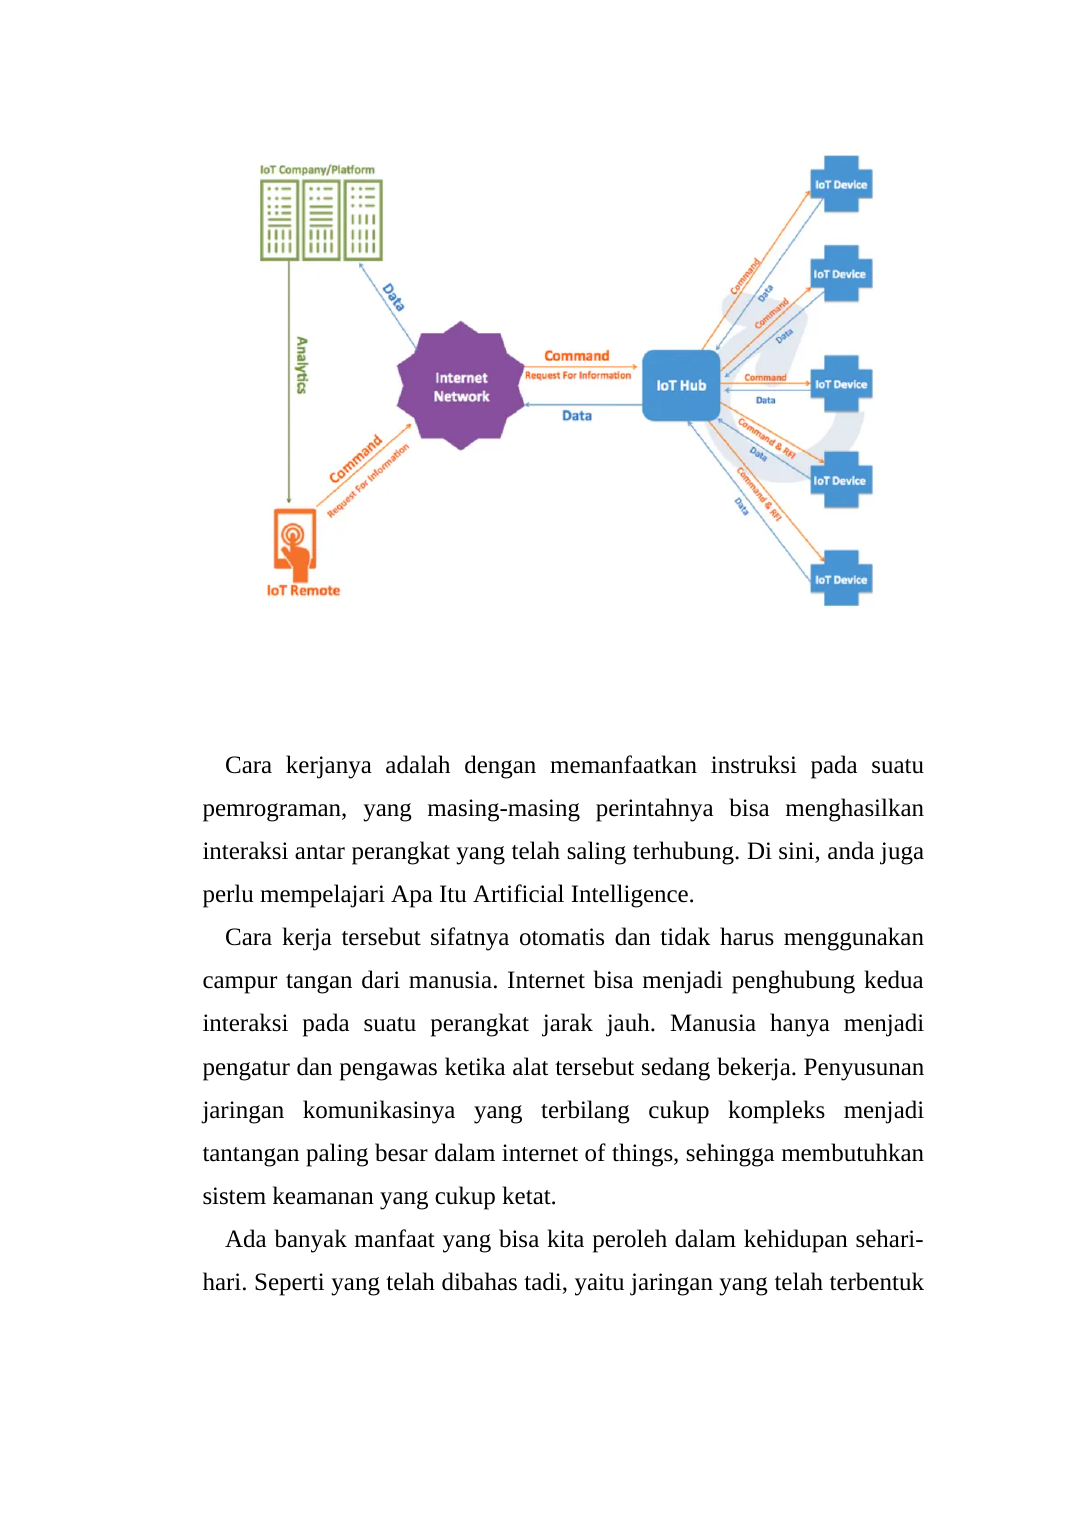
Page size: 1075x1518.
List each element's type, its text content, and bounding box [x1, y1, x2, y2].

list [202, 1224, 925, 1296]
picture [251, 150, 877, 618]
list Cara kerjanya adalah dengan memanfaatkan instruksi pada suatu pemrograman, yang masing-masing perintahnya bisa menghasilkan interaksi antar perangkat yang telah saling terhubung. Di sini, anda juga perlu mempelajari Apa Itu Artificial Intelligence. [202, 750, 925, 908]
list Cara kerja tersebut sifatnya otomatis dan tidak harus menggunakan campur tangan dari manusia. Internet bisa menjadi penghubung kedua interaksi pada suatu perangkat jarak jauh. Manusia hanya menjadi pengatur dan pengawas ketika alat tersebut sedang bekerja. Penyusunan jaringan komunikasinya yang terbilang cukup kompleks menjadi tantangan paling besar dalam internet of things, sehingga membutuhkan sistem keamanan yang cukup ketat. [202, 922, 925, 1210]
